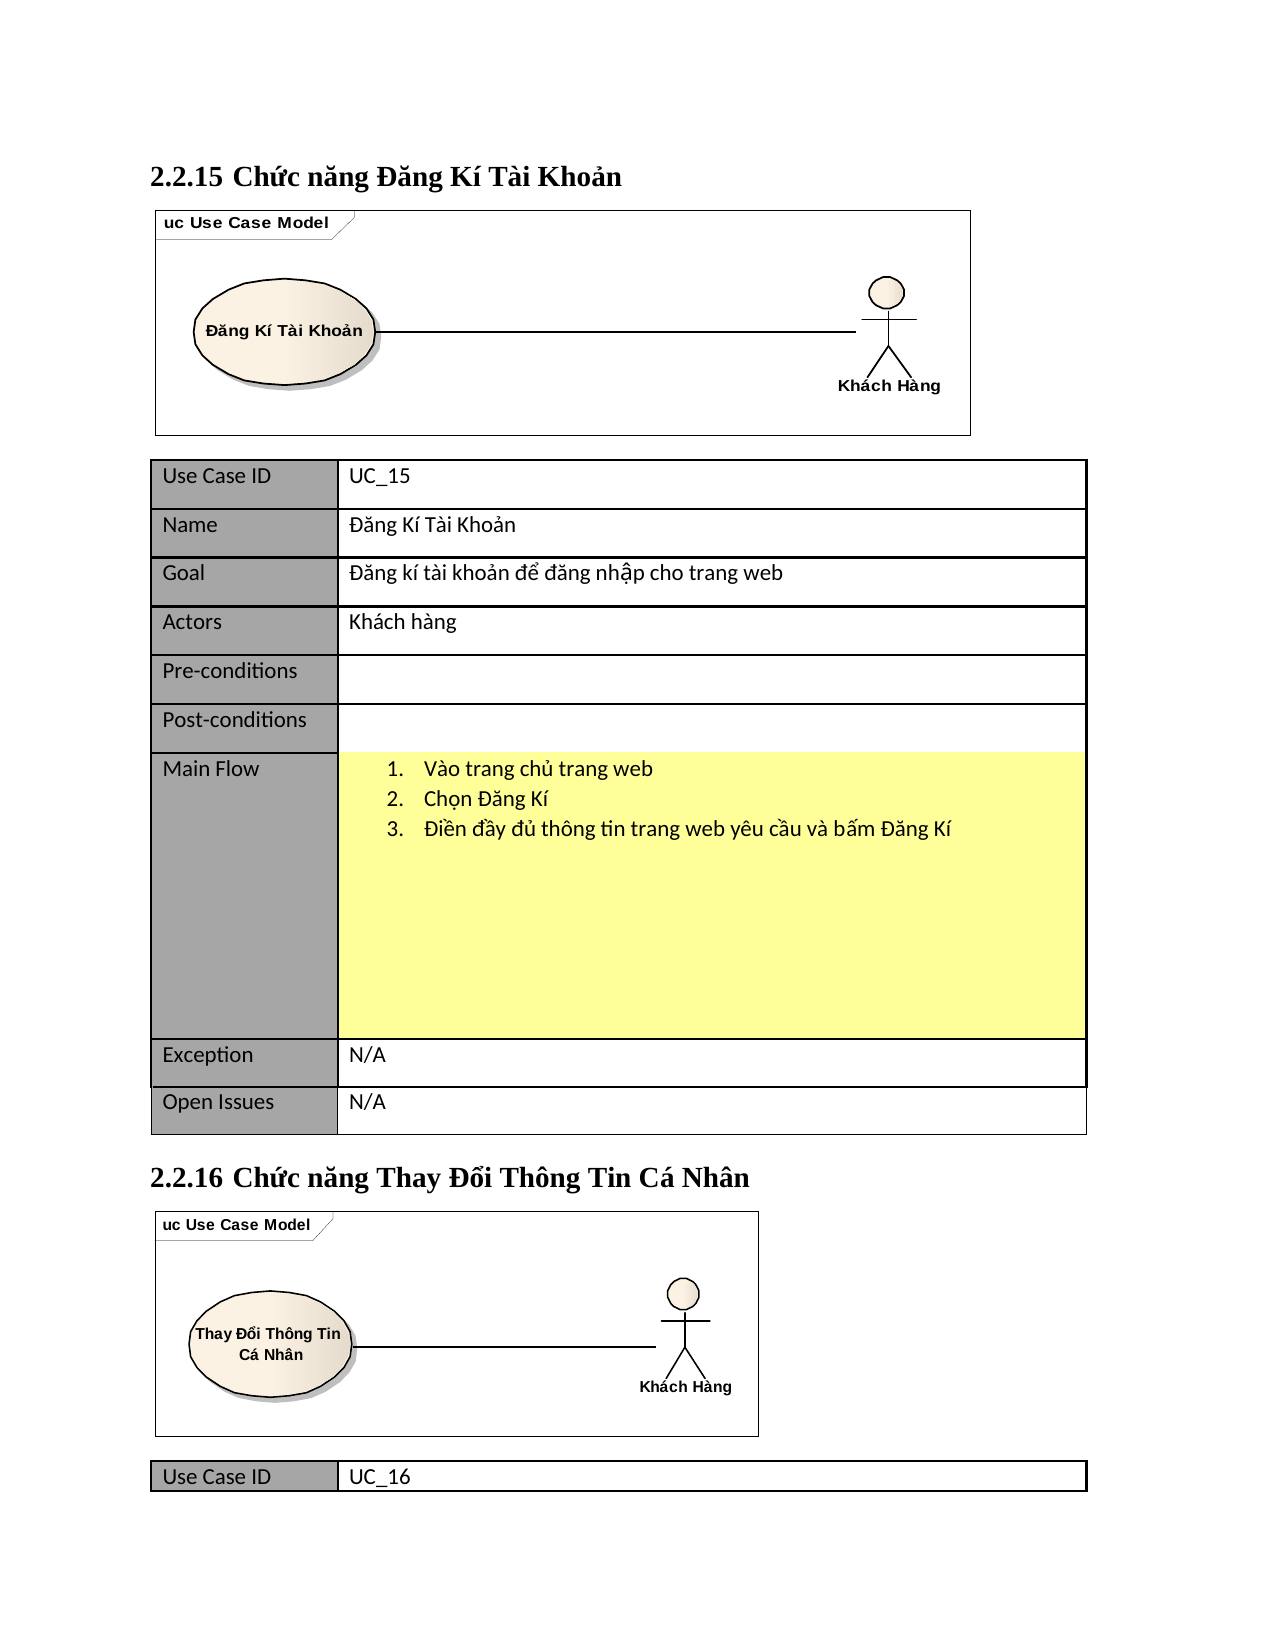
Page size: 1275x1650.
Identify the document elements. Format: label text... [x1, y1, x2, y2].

table_header Use Case ID [152, 1462, 337, 1490]
table_cell Post-conditions [152, 705, 337, 752]
table_cell [339, 705, 1085, 752]
table_cell Đăng kí tài khoản để đăng nhập cho trang web [339, 559, 1085, 605]
table_cell Vào trang chủ trang web Chọn Đăng Kí Điền đầy đủ thông tin trang web yêu cầu và bấm Đăng Kí [339, 752, 1085, 1038]
subtitle Chức năng Đăng Kí Tài Khoản [150, 159, 1125, 193]
table_cell Main Flow [152, 754, 337, 1038]
table_cell Khách hàng [339, 608, 1085, 654]
table_cell Name [152, 510, 337, 556]
subtitle Chức năng Thay Đổi Thông Tin Cá Nhân [150, 1160, 1125, 1194]
table_cell N/A [339, 1040, 1085, 1086]
table_cell Goal [152, 559, 337, 605]
table_cell Exception [152, 1040, 337, 1086]
table_cell Open Issues [152, 1087, 337, 1134]
table_cell Actors [152, 608, 337, 654]
table_header Use Case ID [152, 461, 337, 508]
table_cell Pre-conditions [152, 656, 337, 703]
table_header UC_15 [339, 461, 1085, 508]
table_cell Đăng Kí Tài Khoản [339, 510, 1085, 556]
table_header UC_16 [339, 1462, 1085, 1490]
table_cell N/A [338, 1088, 1086, 1134]
table_cell [339, 656, 1085, 703]
